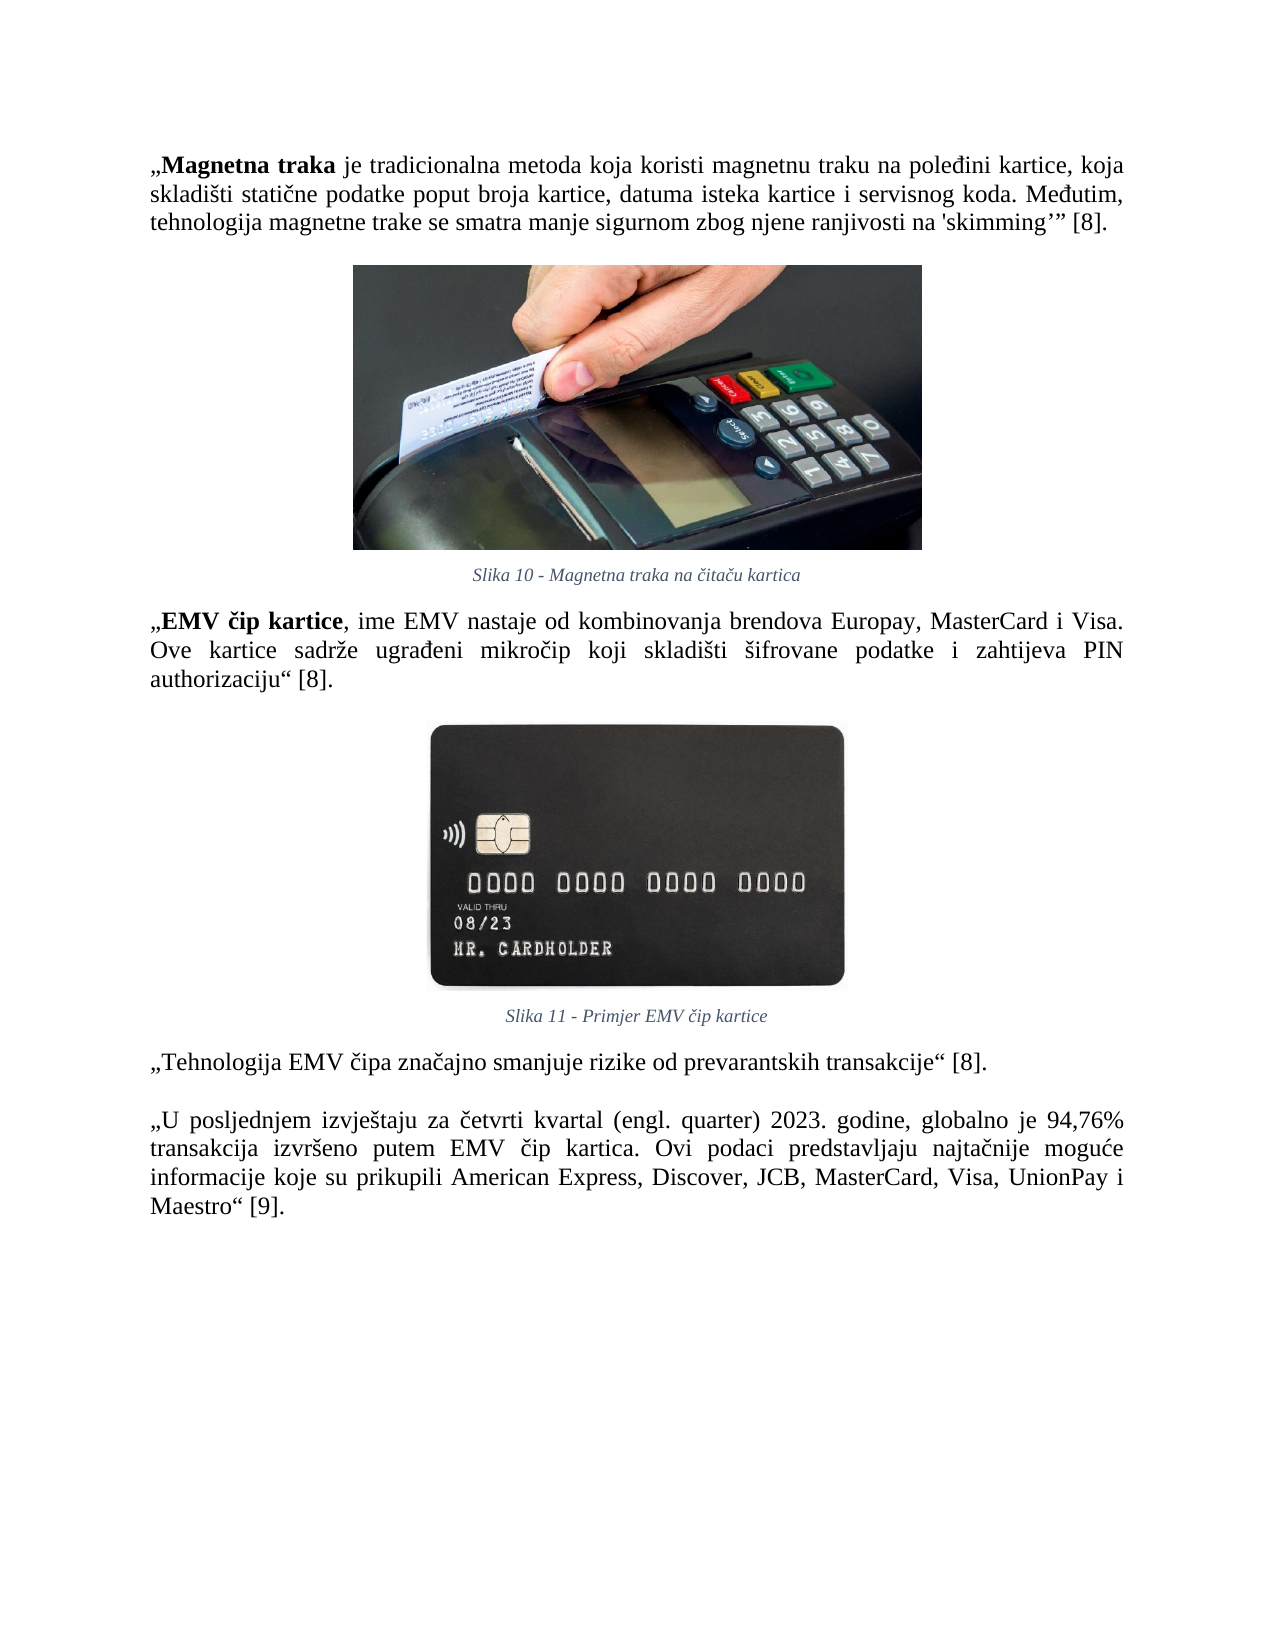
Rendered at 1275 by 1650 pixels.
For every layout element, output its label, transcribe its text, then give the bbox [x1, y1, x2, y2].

text „U posljednjem izvještaju za četvrti kvartal (engl. quarter) 2023. godine, globalno je 94,76% transakcija izvršeno putem EMV čip kartica. Ovi podaci predstavljaju najtačnije moguće informacije koje su prikupili American Express, Discover, JCB, MasterCard, Visa, UnionPay i Maestro“. [150, 1105, 1125, 1220]
text „Tehnologija EMV čipa značajno smanjuje rizike od prevarantskih transakcije“. [150, 1047, 1125, 1076]
text „Magnetna traka je tradicionalna metoda koja koristi magnetnu traku na poleđini kartice, koja skladišti statične podatke poput broja kartice, datuma isteka kartice i servisnog koda. Međutim, tehnologija magnetne trake se smatra manje sigurnom zbog njene ranjivosti na 'skimming’”. [150, 150, 1125, 236]
text Slika 11 - Primjer EMV čip kartice [150, 1005, 1125, 1026]
picture [353, 265, 922, 550]
picture [426, 721, 849, 991]
text „EMV čip kartice, ime EMV nastaje od kombinovanja brendova Europay, MasterCard i Visa. Ove kartice sadrže ugrađeni mikročip koji skladišti šifrovane podatke i zahtijeva PIN authorizaciju“. [150, 606, 1125, 692]
text Slika 10 - Magnetna traka na čitaču kartica [150, 564, 1125, 585]
